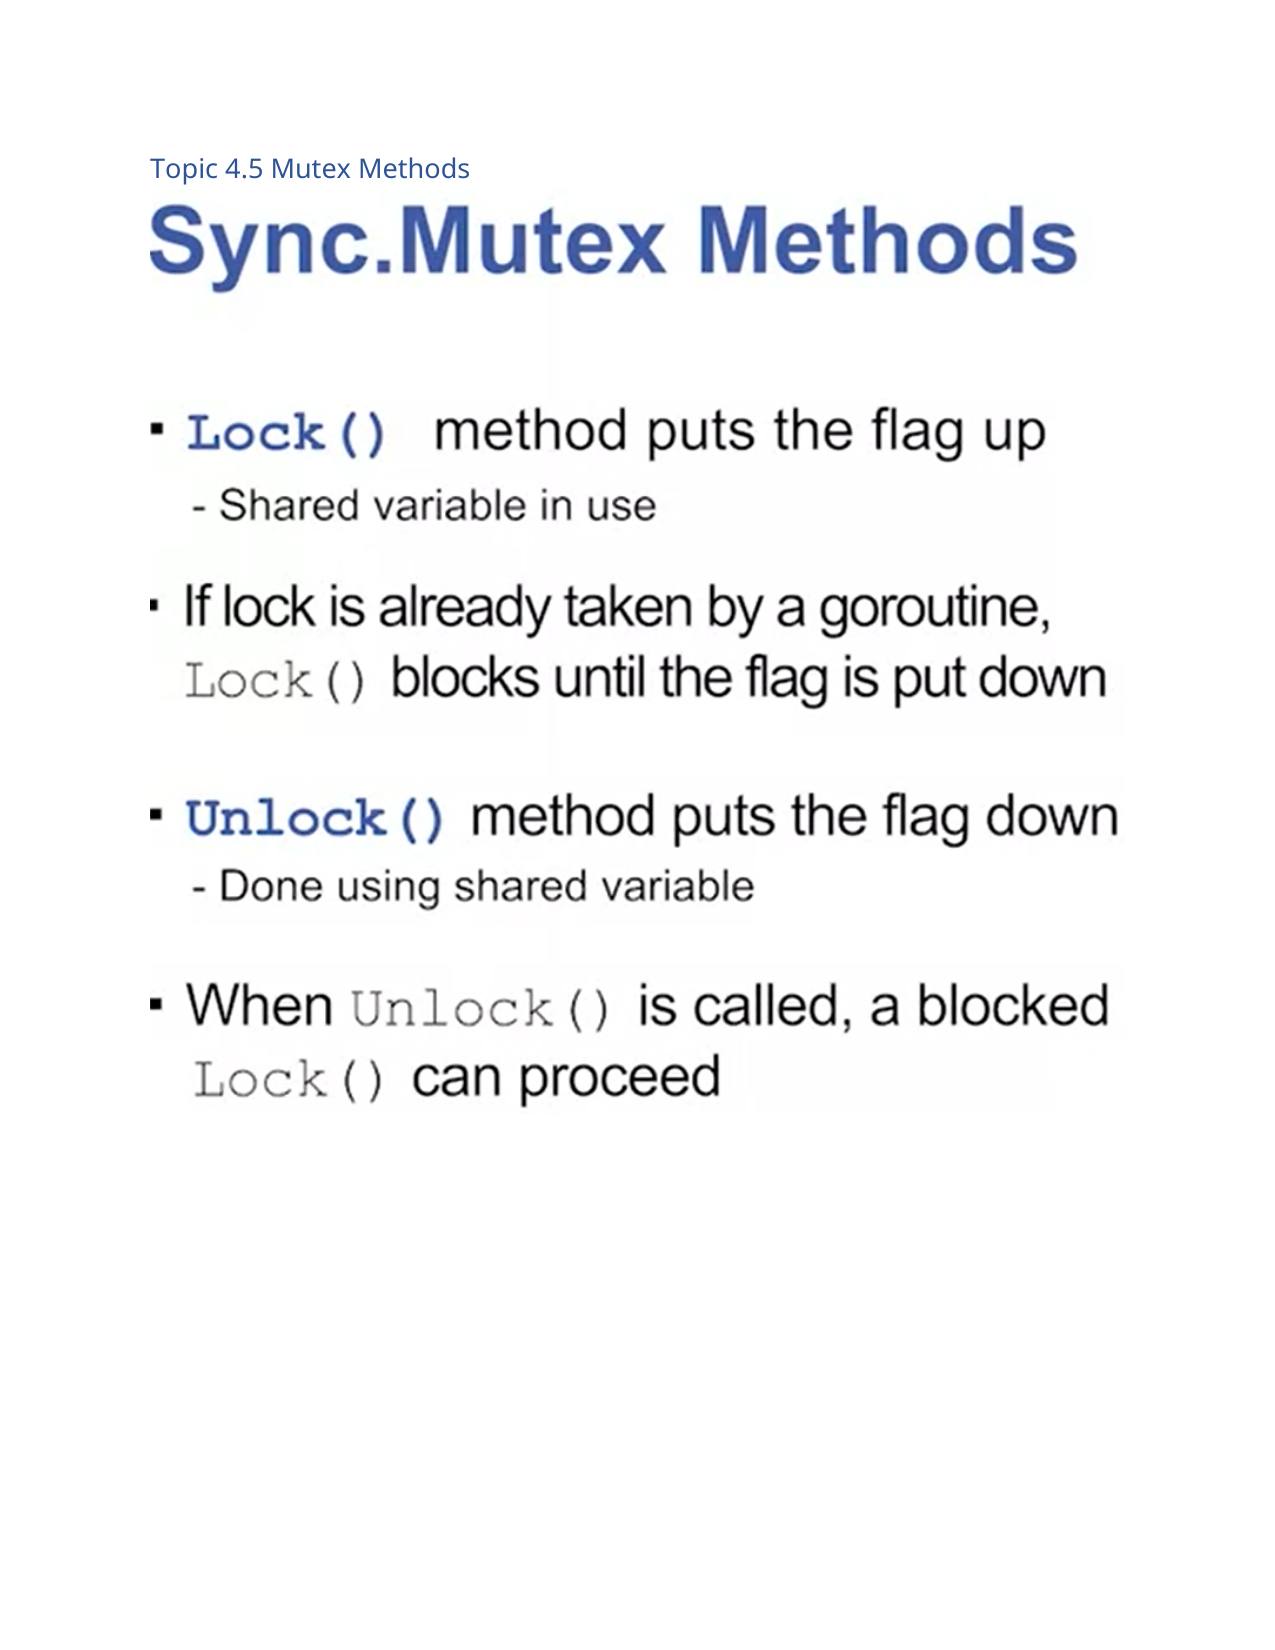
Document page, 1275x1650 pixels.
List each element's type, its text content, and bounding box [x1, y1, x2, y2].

picture [150, 189, 1125, 1115]
subtitle Topic 4.5 Mutex Methods [150, 150, 1125, 187]
